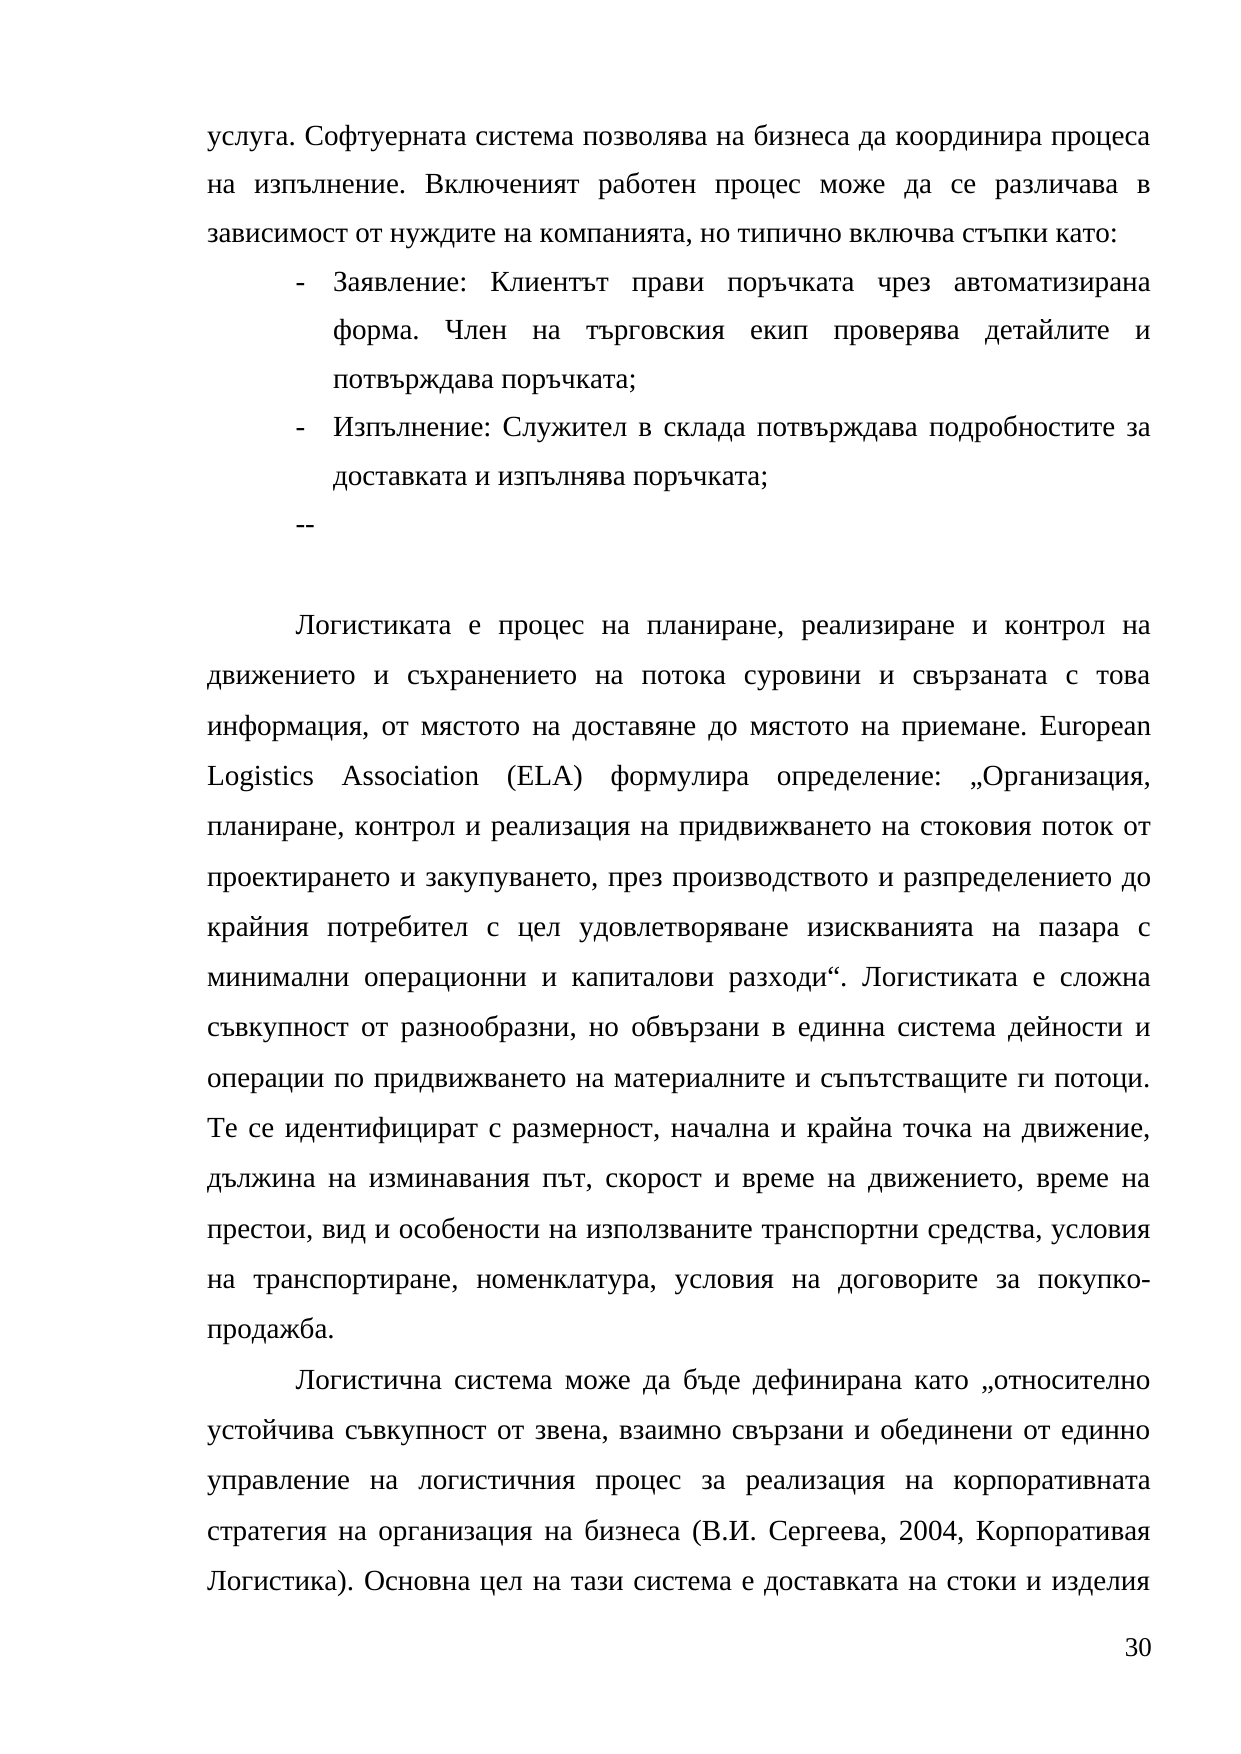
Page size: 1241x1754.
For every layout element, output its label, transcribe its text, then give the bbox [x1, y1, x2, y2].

text -- [207, 506, 1152, 540]
text Логистиката е процес на планиране, реализиране и контрол на движението и съхранението на потока суровини и свързаната с това информация, от мястото на доставяне до мястото на приемане. European Logistics Association (ELA) формулира определение: „Организация, планиране, контрол и реализация на придвижването на стоковия поток от проектирането и закупуването, през производството и разпределението до крайния потребител с цел удовлетворяване изискванията на пазара с минимални операционни и капиталови разходи“. Логистиката е сложна съвкупност от разнообразни, но обвързани в единна система дейности и операции по придвижването на материалните и съпътстващите ги потоци. Те се идентифицират с размерност, начална и крайна точка на движение, дължина на изминавания път, скорост и време на движението, време на престои, вид и особености на използваните транспортни средства, условия на транспортиране, номенклатура, условия на договорите за покупко-продажба. [207, 607, 1152, 1345]
list Изпълнение: Служител в склада потвърждава подробностите за доставката и изпълнява поръчката; [295, 409, 1152, 491]
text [207, 1362, 1152, 1597]
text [207, 118, 1152, 249]
list Заявление: Клиентът прави поръчката чрез автоматизирана форма. Член на търговския екип проверява детайлите и потвърждава поръчката; [295, 264, 1152, 394]
